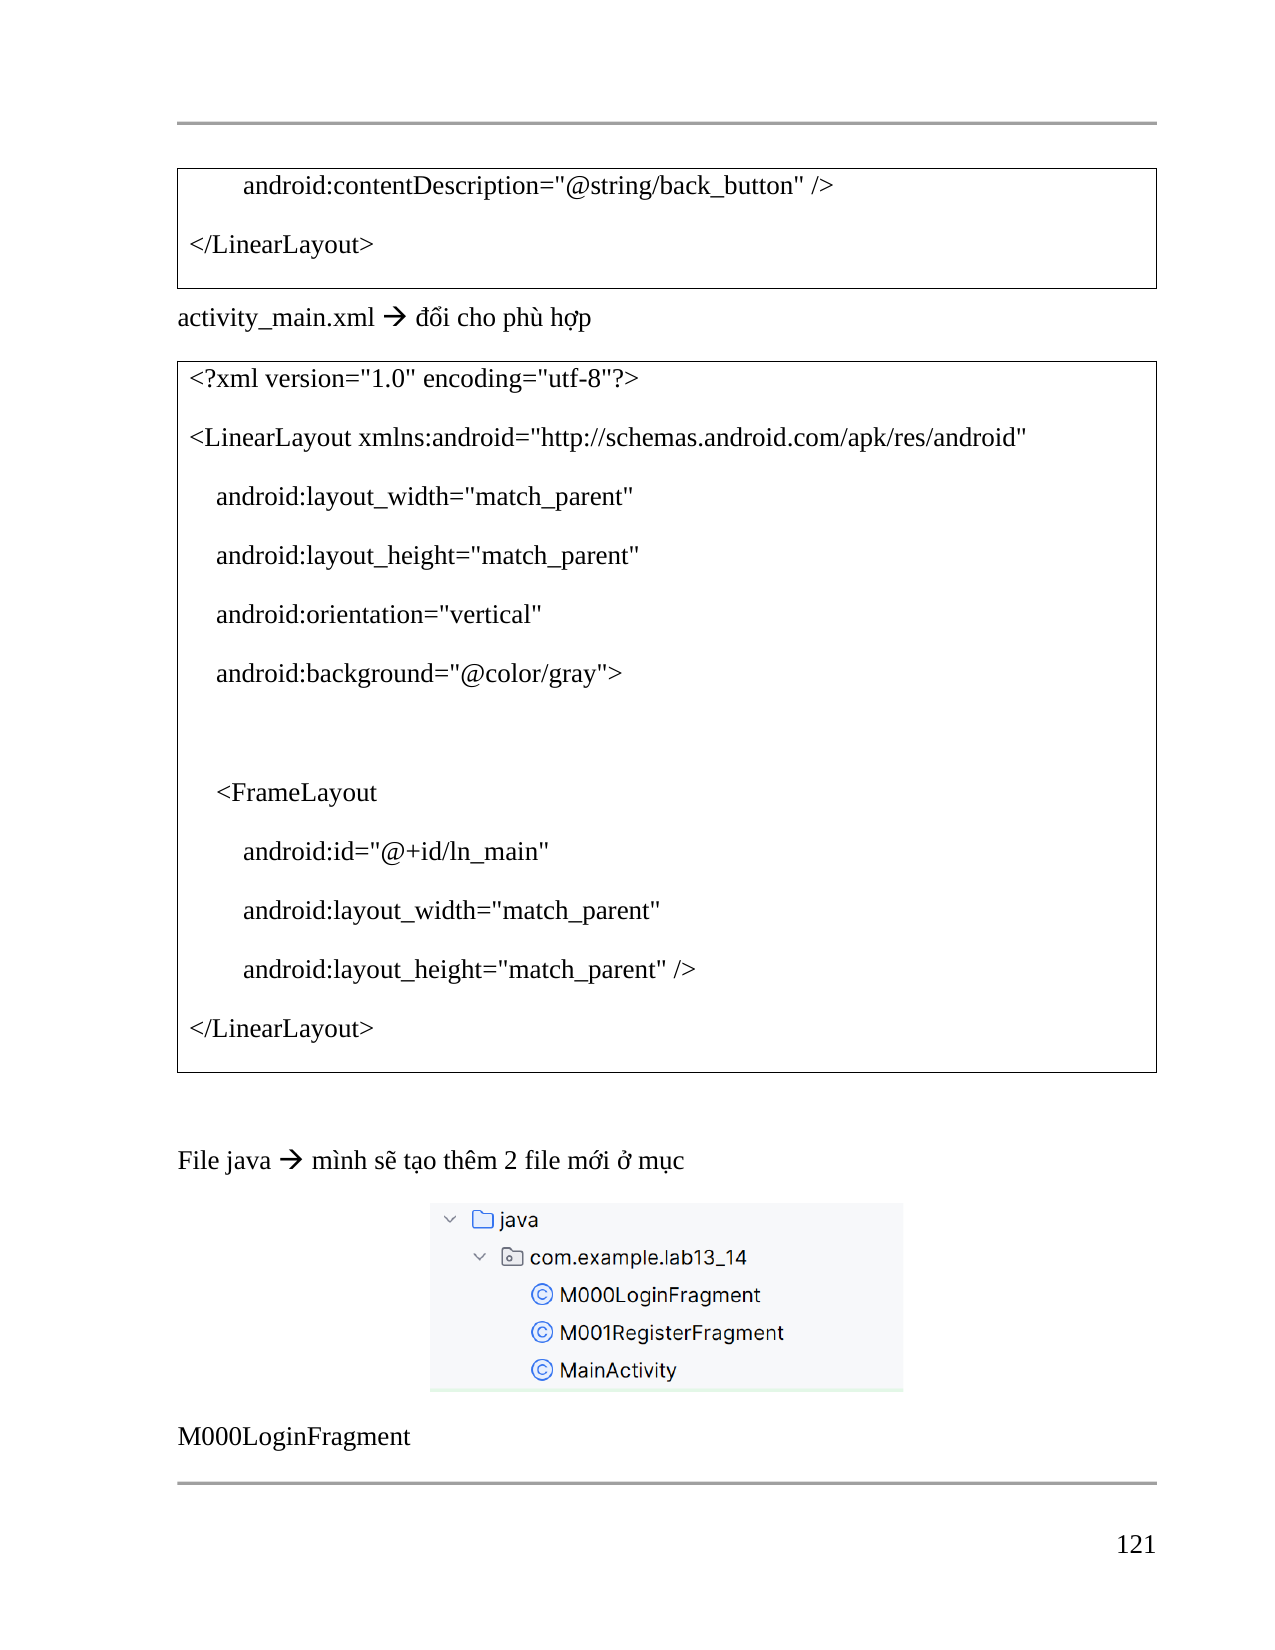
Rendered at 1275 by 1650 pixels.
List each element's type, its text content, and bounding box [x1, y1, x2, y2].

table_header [178, 169, 1156, 288]
text File java mình sẽ tạo thêm 2 file mới ở mục [177, 1144, 1156, 1176]
table_header <?xml version="1.0" encoding="utf-8"?> <LinearLayout xmlns:android="http://schemas.android.com/apk/res/android" android:layout_width="match_parent" android:layout_height="match_parent" android:orientation="vertical" android:background="@color/gray"> <FrameLayout android:id="@+id/ln_main" android:layout_width="match_parent" android:layout_height="match_parent" /> </LinearLayout> [178, 362, 1156, 1072]
text M000LoginFragment [177, 1420, 1156, 1451]
text activity_main.xml đổi cho phù hợp [177, 301, 1156, 332]
